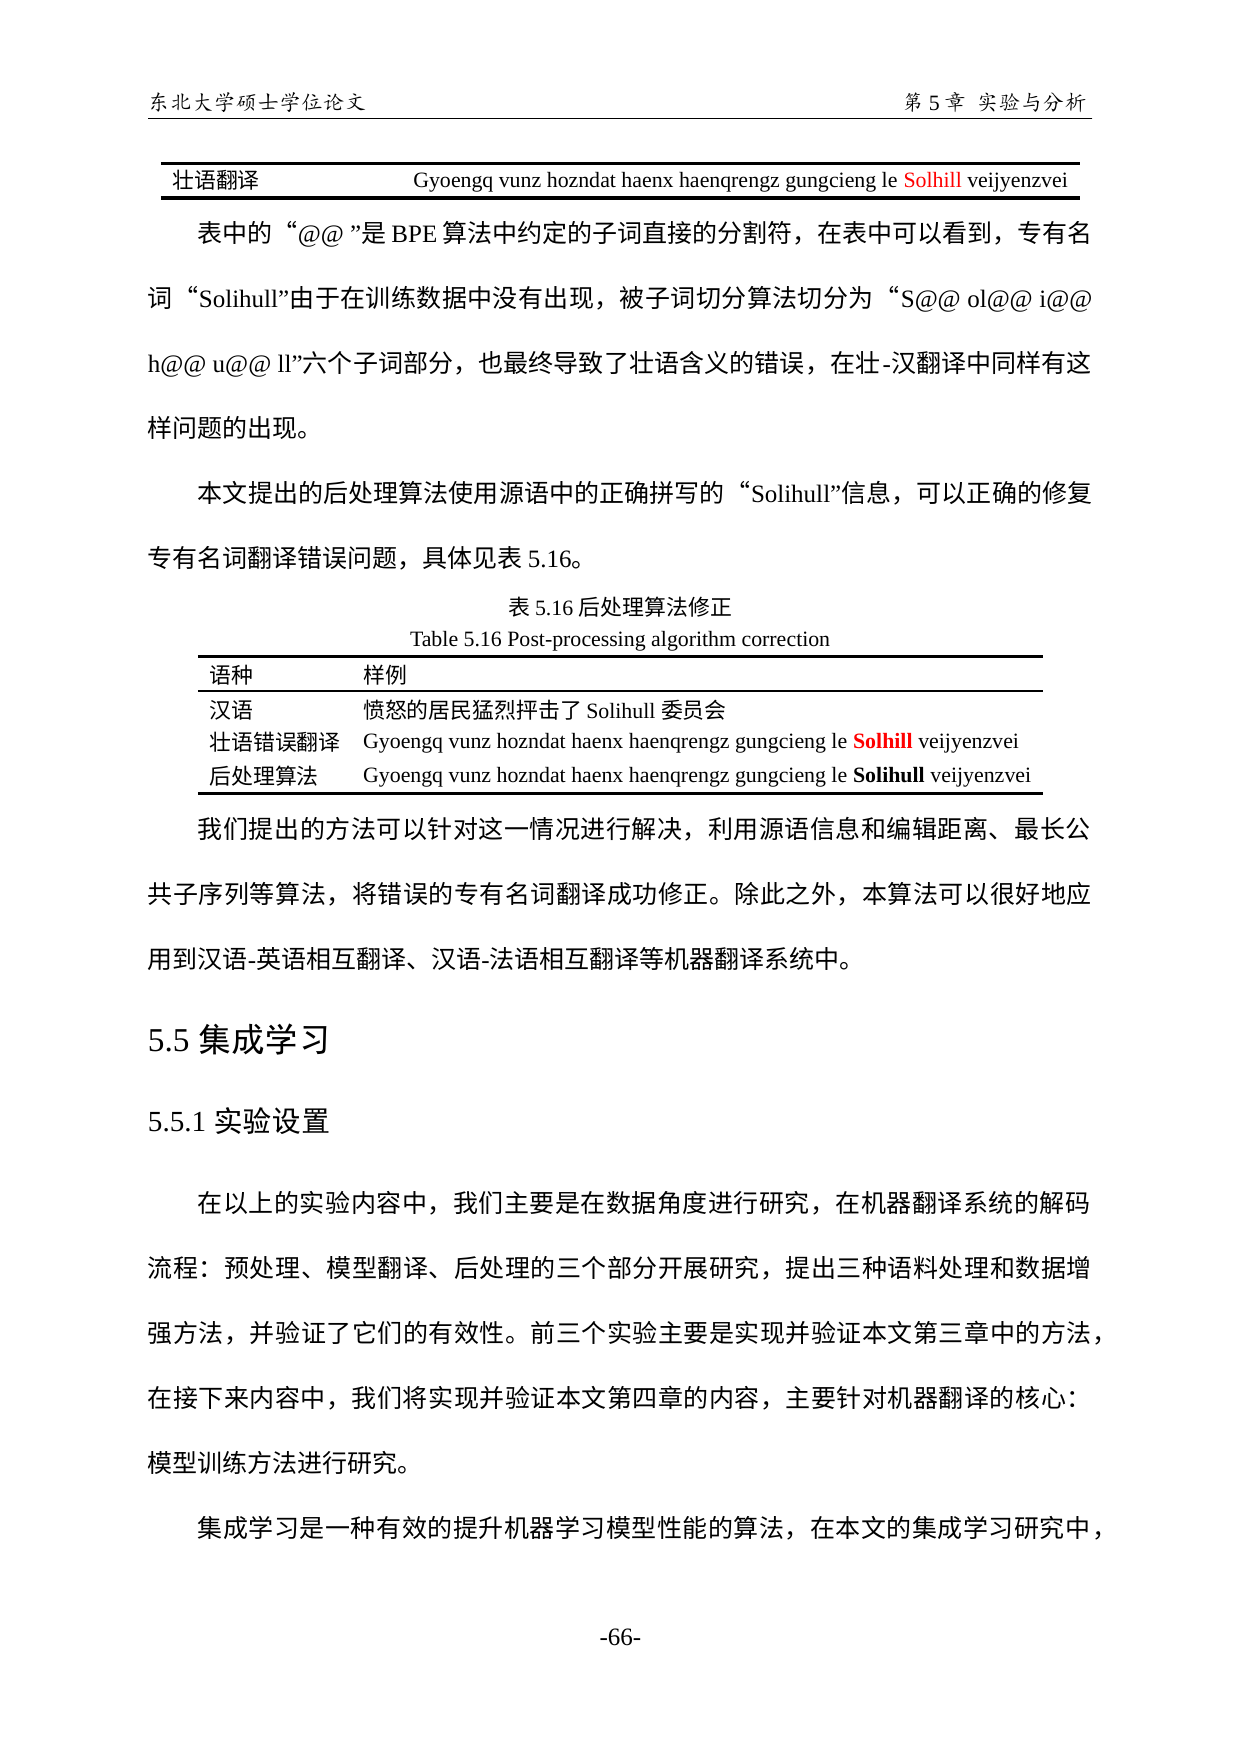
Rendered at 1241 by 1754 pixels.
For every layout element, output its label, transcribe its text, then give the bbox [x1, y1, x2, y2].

table_cell 愤怒的居民猛烈抨击了Solihull 委员会 [352, 692, 1042, 725]
text 在以上的实验内容中，我们主要是在数据角度进行研究，在机器翻译系统的解码流程：预处理、模型翻译、后处理的三个部分开展研究，提出三种语料处理和数据增强方法，并验证了它们的有效性。前三个实验主要是实现并验证本文第三章中的方法，在接下来内容中，我们将实现并验证本文第四章的内容，主要针对机器翻译的核心：模型训练方法进行研究。 [148, 1169, 1092, 1494]
text 5.5.1 实验设置 [148, 1087, 1092, 1152]
table_cell 壮语翻译 [161, 165, 402, 196]
table_header 样例 [352, 658, 1042, 690]
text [148, 1494, 1092, 1559]
table_cell Gyoengq vunz hozndat haenx haenqrengz gungcieng le Solihull veijyenzvei [352, 757, 1042, 792]
table_header 语种 [198, 658, 352, 690]
text 表中的“@@ ”是BPE算法中约定的子词直接的分割符，在表中可以看到，专有名词“Solihull”由于在训练数据中没有出现，被子词切分算法切分为“S@@ ol@@ i@@ h@@ u@@ ll”六个子词部分，也最终导致了壮语含义的错误，在壮-汉翻译中同样有这样问题的出现。 [148, 199, 1092, 459]
table_cell 后处理算法 [198, 757, 352, 792]
text 5.5 集成学习 [148, 1006, 1092, 1071]
table_cell 汉语 [198, 692, 352, 725]
table_cell Gyoengq vunz hozndat haenx haenqrengz gungcieng le Solhill veijyenzvei [402, 165, 1079, 196]
text 我们提出的方法可以针对这一情况进行解决，利用源语信息和编辑距离、最长公共子序列等算法，将错误的专有名词翻译成功修正。除此之外，本算法可以很好地应用到汉语-英语相互翻译、汉语-法语相互翻译等机器翻译系统中。 [148, 795, 1092, 990]
table_cell Gyoengq vunz hozndat haenx haenqrengz gungcieng le Solhill veijyenzvei [352, 725, 1042, 757]
text Table 5.16 Post-processing algorithm correction [148, 622, 1092, 654]
text 表5.16 后处理算法修正 [148, 589, 1092, 622]
table_cell 壮语错误翻译 [198, 725, 352, 757]
text 本文提出的后处理算法使用源语中的正确拼写的“Solihull”信息，可以正确的修复专有名词翻译错误问题，具体见表5.16。 [148, 459, 1092, 589]
